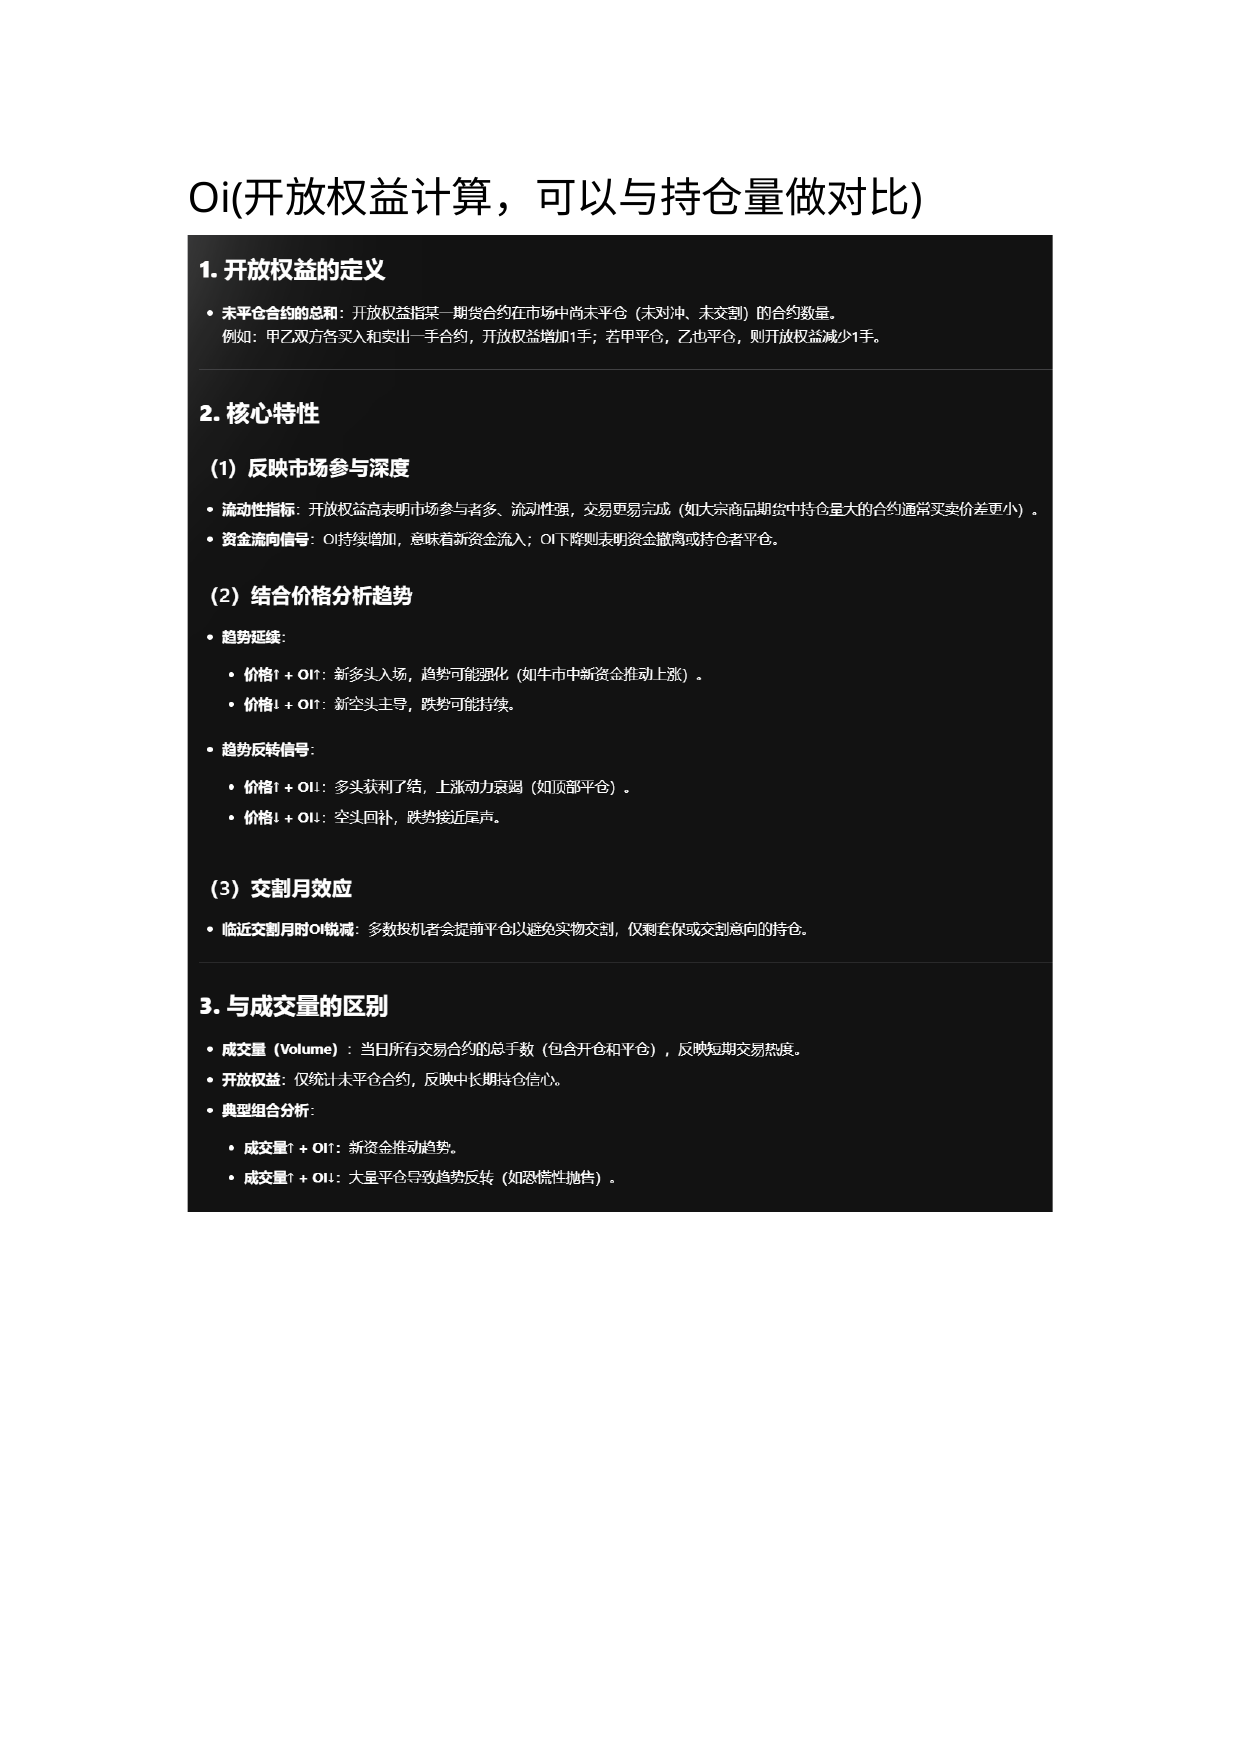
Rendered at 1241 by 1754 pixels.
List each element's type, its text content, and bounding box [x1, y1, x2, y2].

picture [187, 235, 1053, 1212]
subtitle Oi(开放权益计算，可以与持仓量做对比) [187, 162, 1053, 227]
